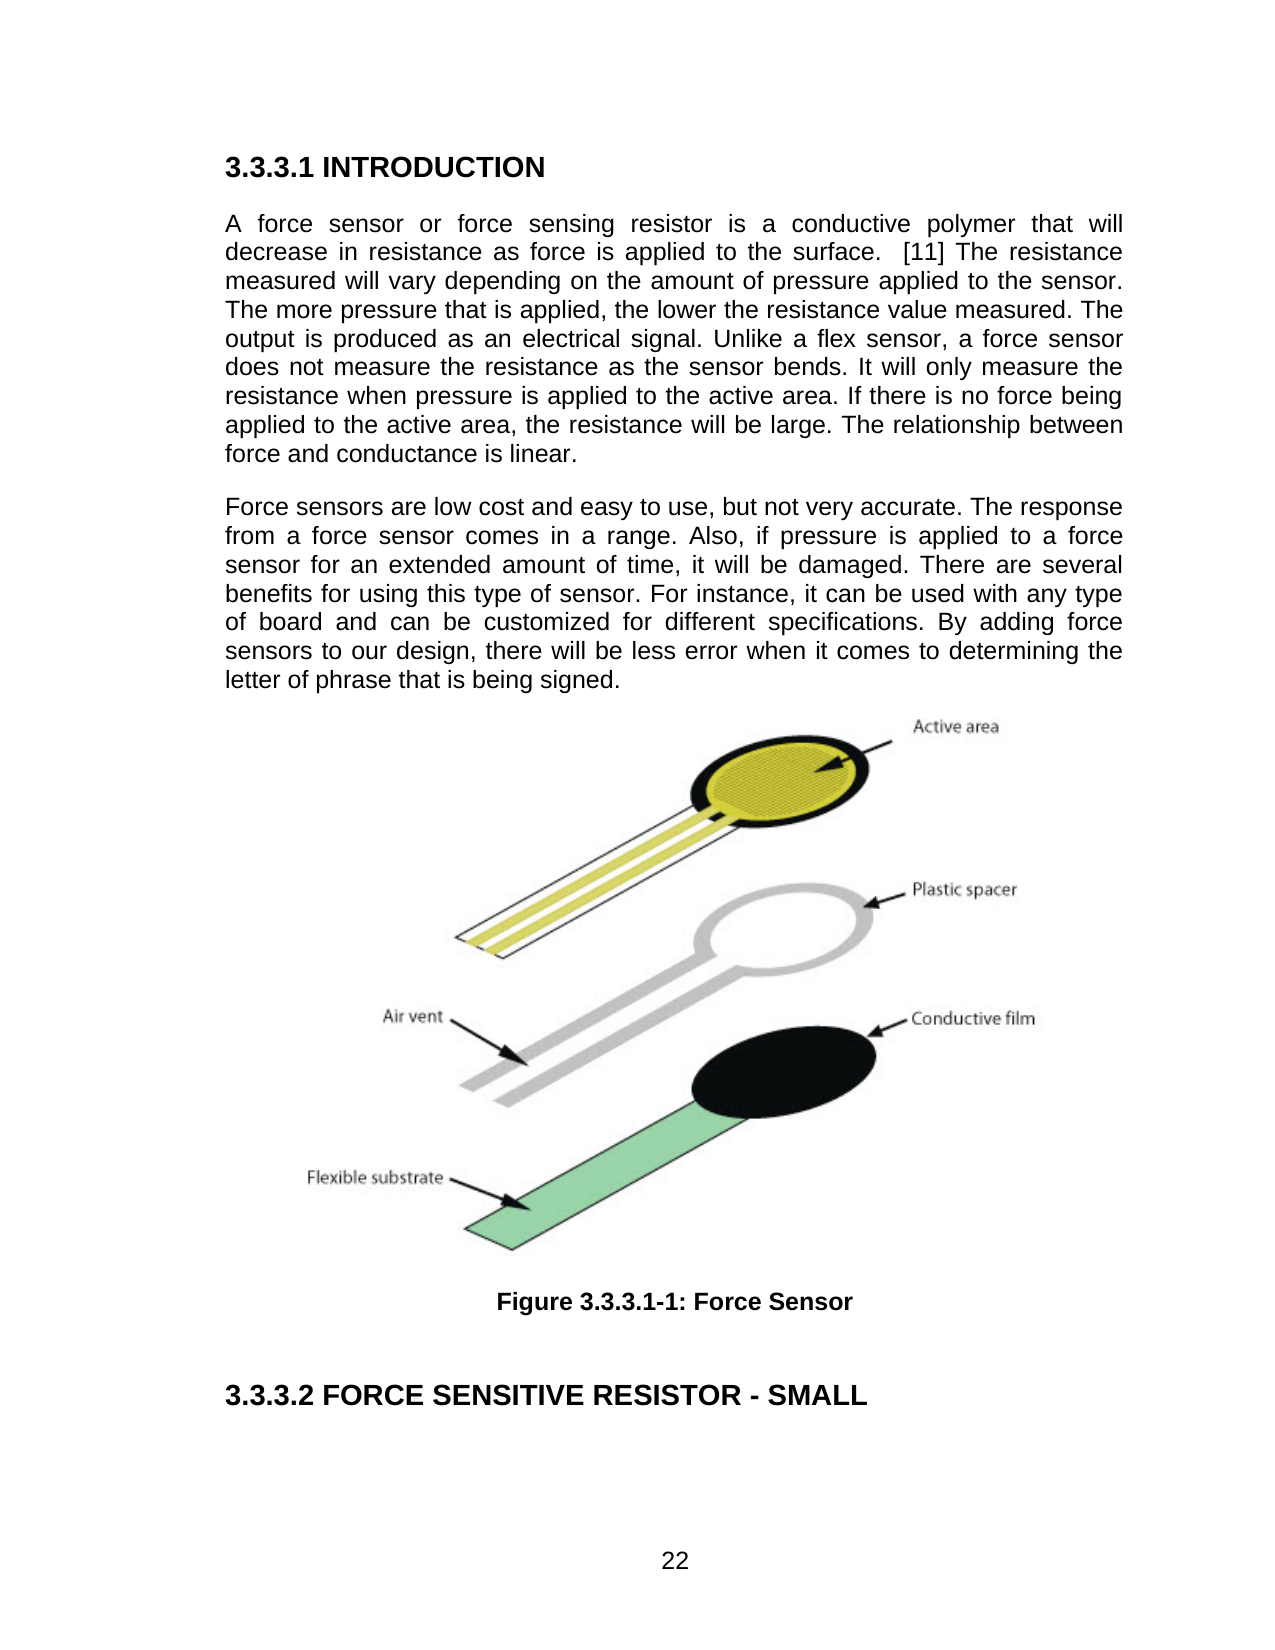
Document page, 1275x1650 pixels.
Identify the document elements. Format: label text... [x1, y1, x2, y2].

text A force sensor or force sensing resistor is a conductive polymer that will decrease in resistance as force is applied to the surface. [11] The resistance measured will vary depending on the amount of pressure applied to the sensor. The more pressure that is applied, the lower the resistance value measured. The output is produced as an electrical signal. Unlike a flex sensor, a force sensor does not measure the resistance as the sensor bends. It will only measure the resistance when pressure is applied to the active area. If there is no force being applied to the active area, the resistance will be large. The relationship between force and conductance is linear. [225, 208, 1125, 467]
subtitle 3.3.3.1 INTRODUCTION [225, 150, 1125, 183]
picture [307, 718, 1043, 1263]
text Figure 3.3.3.1-1: Force Sensor [225, 1287, 1125, 1316]
subtitle 3.3.3.2 FORCE SENSITIVE RESISTOR - SMALL [225, 1378, 1125, 1412]
text Force sensors are low cost and easy to use, but not very accurate. The response from a force sensor comes in a range. Also, if pressure is applied to a force sensor for an extended amount of time, it will be damaged. There are several benefits for using this type of sensor. For instance, it can be used with any type of board and can be customized for different specifications. By adding force sensors to our design, there will be less error when it comes to determining the letter of phrase that is being signed. [225, 492, 1125, 693]
